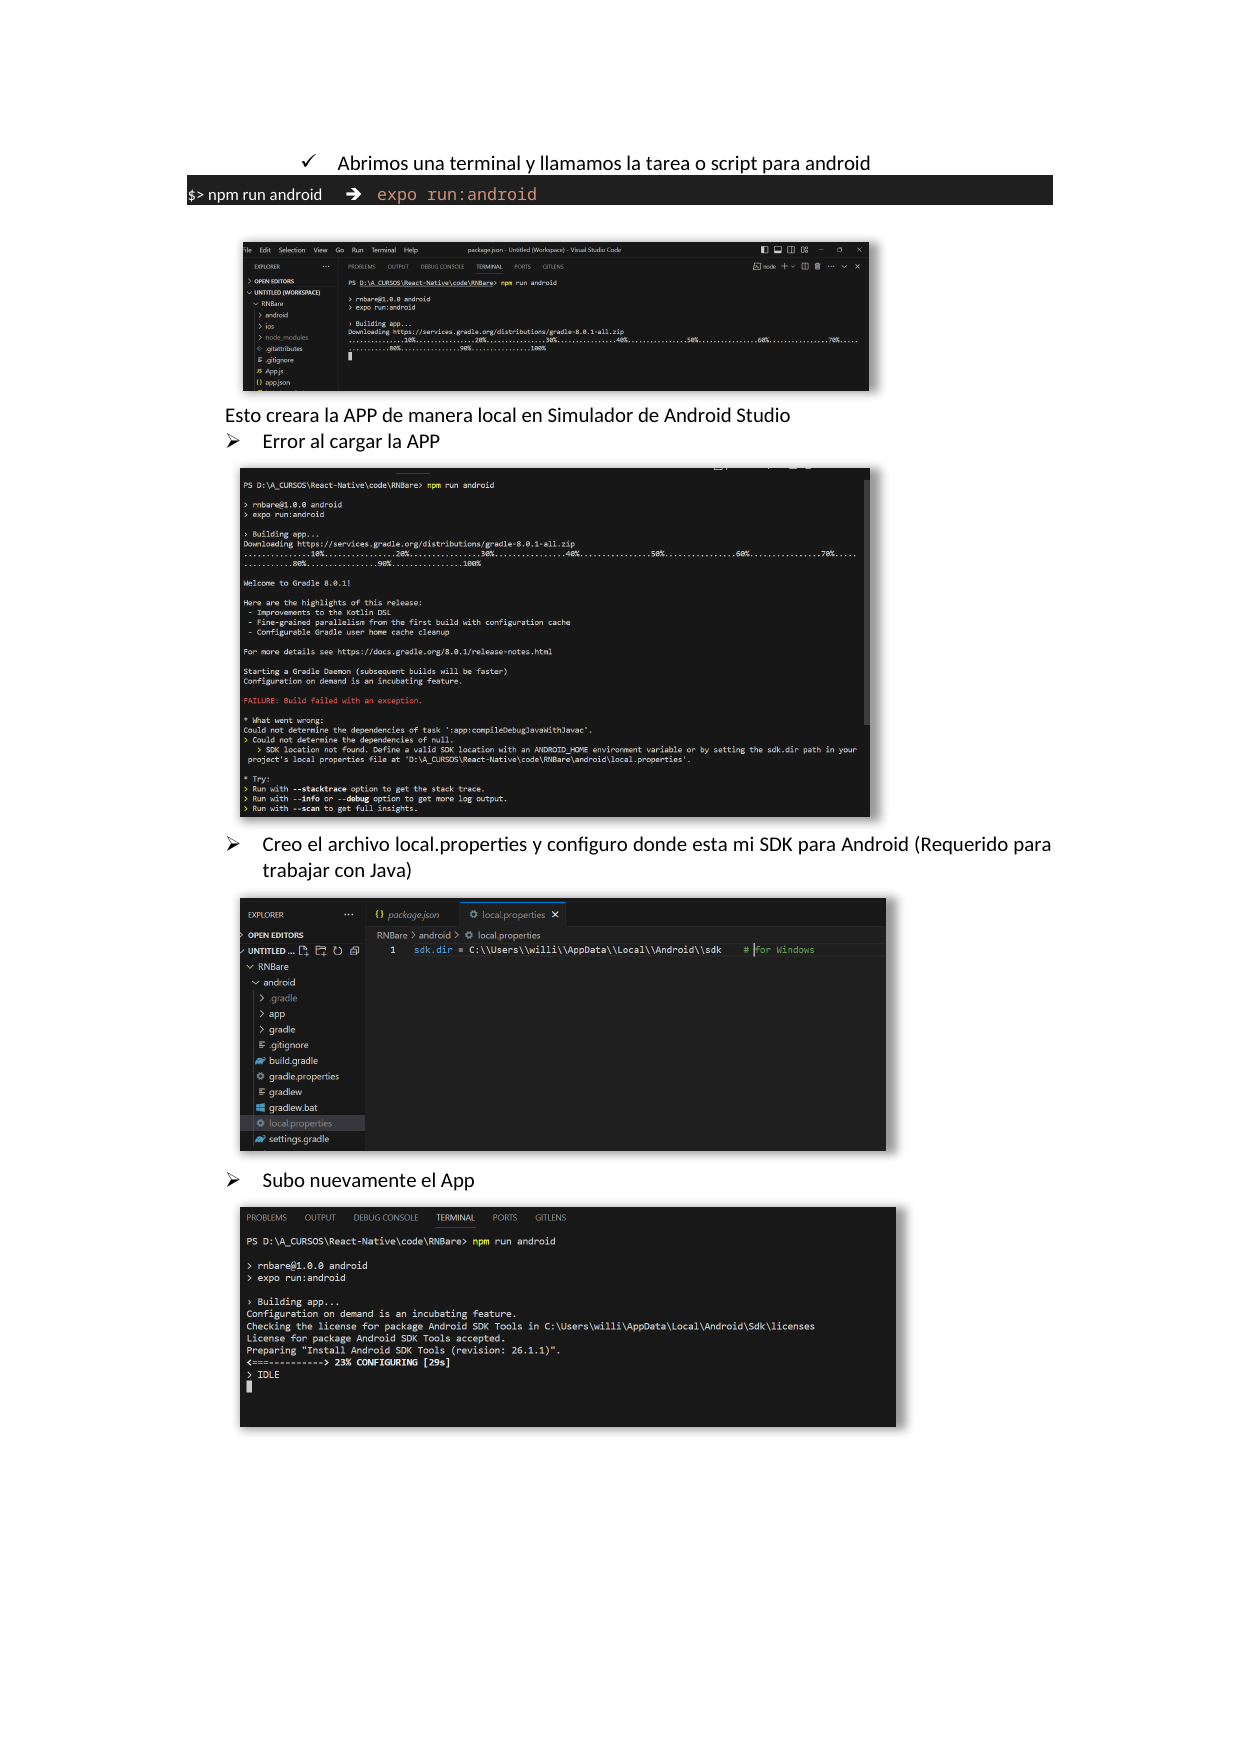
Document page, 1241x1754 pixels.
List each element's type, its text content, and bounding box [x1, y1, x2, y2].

picture [240, 468, 870, 817]
list Error al cargar la APP [225, 428, 1053, 453]
text Esto creara la APP de manera local en Simulador de Android Studio [225, 402, 1053, 428]
text $> npm run android expo run:android [187, 175, 1053, 205]
picture [240, 1207, 896, 1427]
list Abrimos una terminal y llamamos la tarea o script para android [300, 150, 1053, 175]
picture [243, 242, 869, 391]
picture [240, 898, 886, 1151]
list Subo nuevamente el App [225, 1167, 1053, 1192]
list Creo el archivo local.properties y configuro donde esta mi SDK para Android (Requerido para trabajar con Java) [225, 832, 1053, 882]
